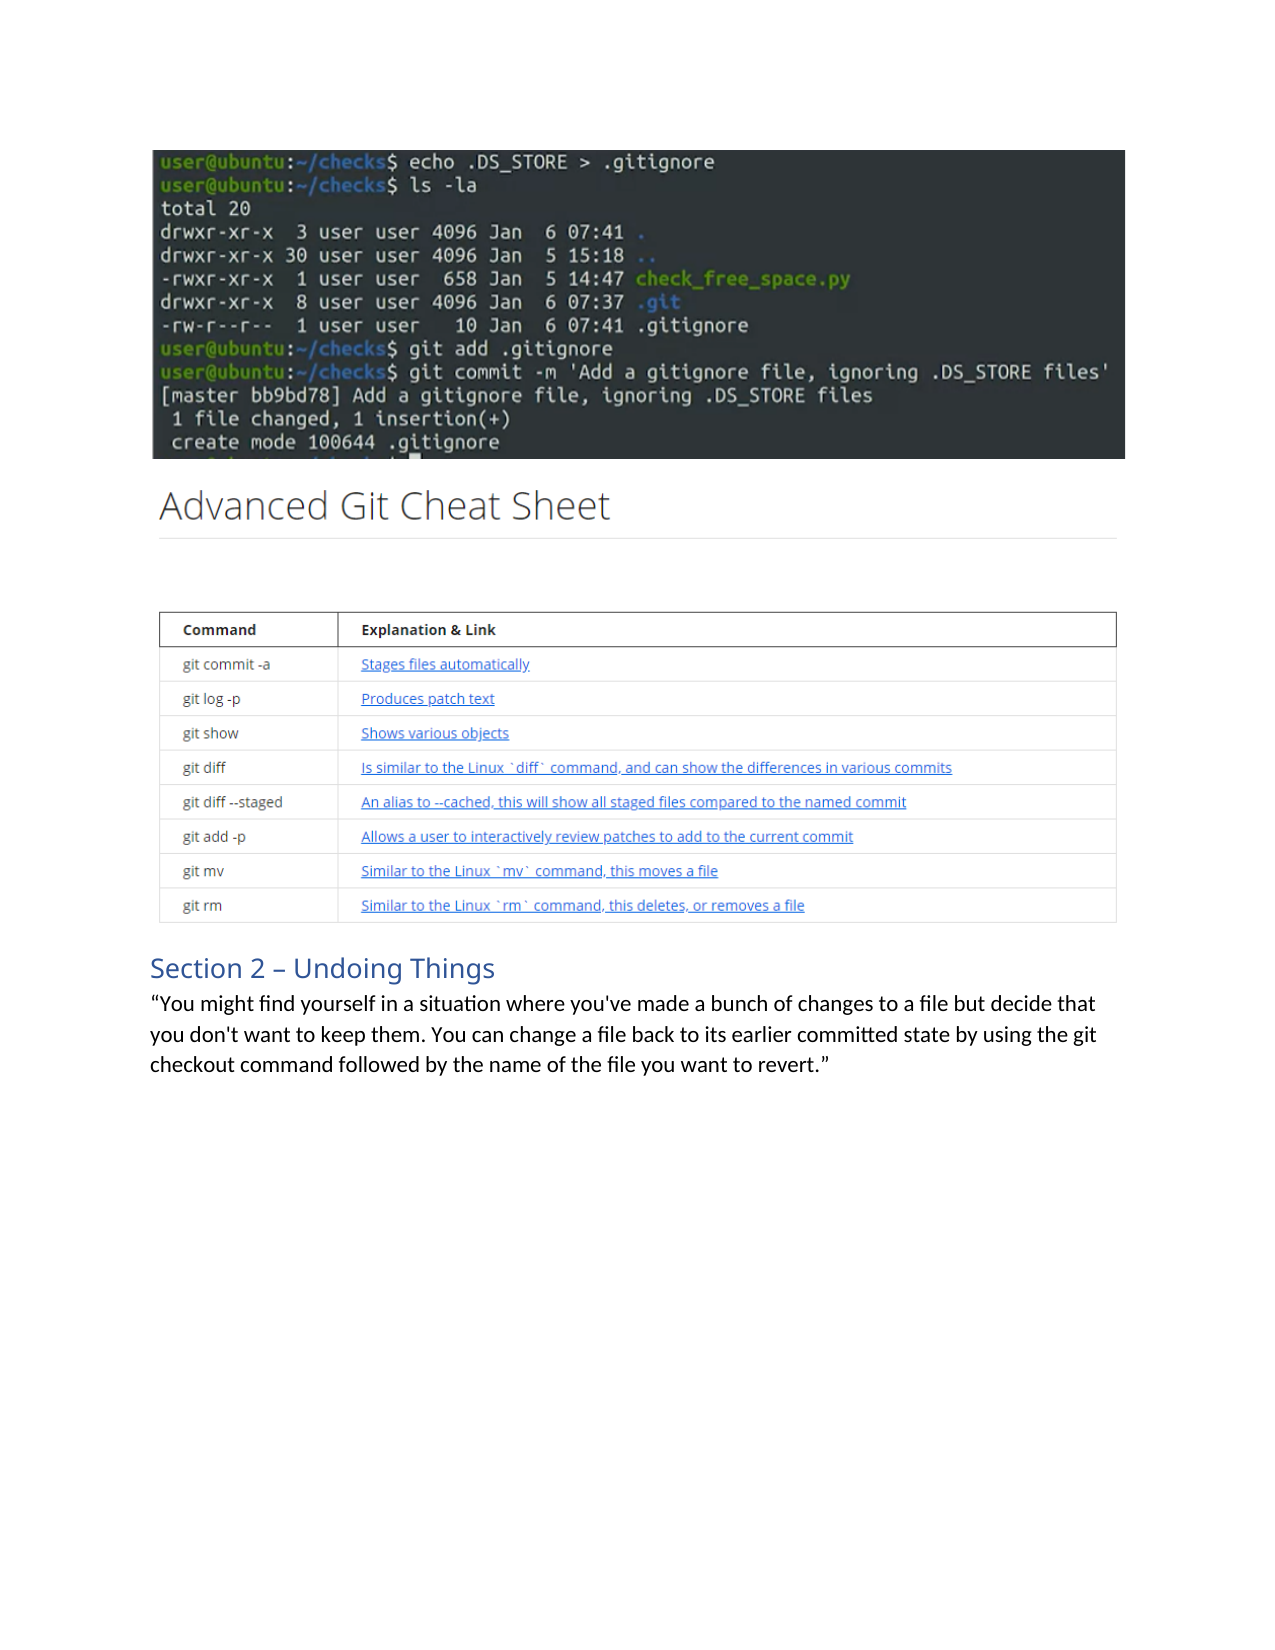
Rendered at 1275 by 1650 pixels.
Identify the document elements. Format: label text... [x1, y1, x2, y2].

picture [150, 150, 1125, 459]
text “You might find yourself in a situation where you've made a bunch of changes to a file but decide that you don't want to keep them. You can change a file back to its earlier committed state by using the git checkout command followed by the name of the file you want to revert.” [150, 989, 1125, 1078]
subtitle Section 2 – Undoing Things [150, 950, 1125, 987]
picture [150, 477, 1125, 931]
